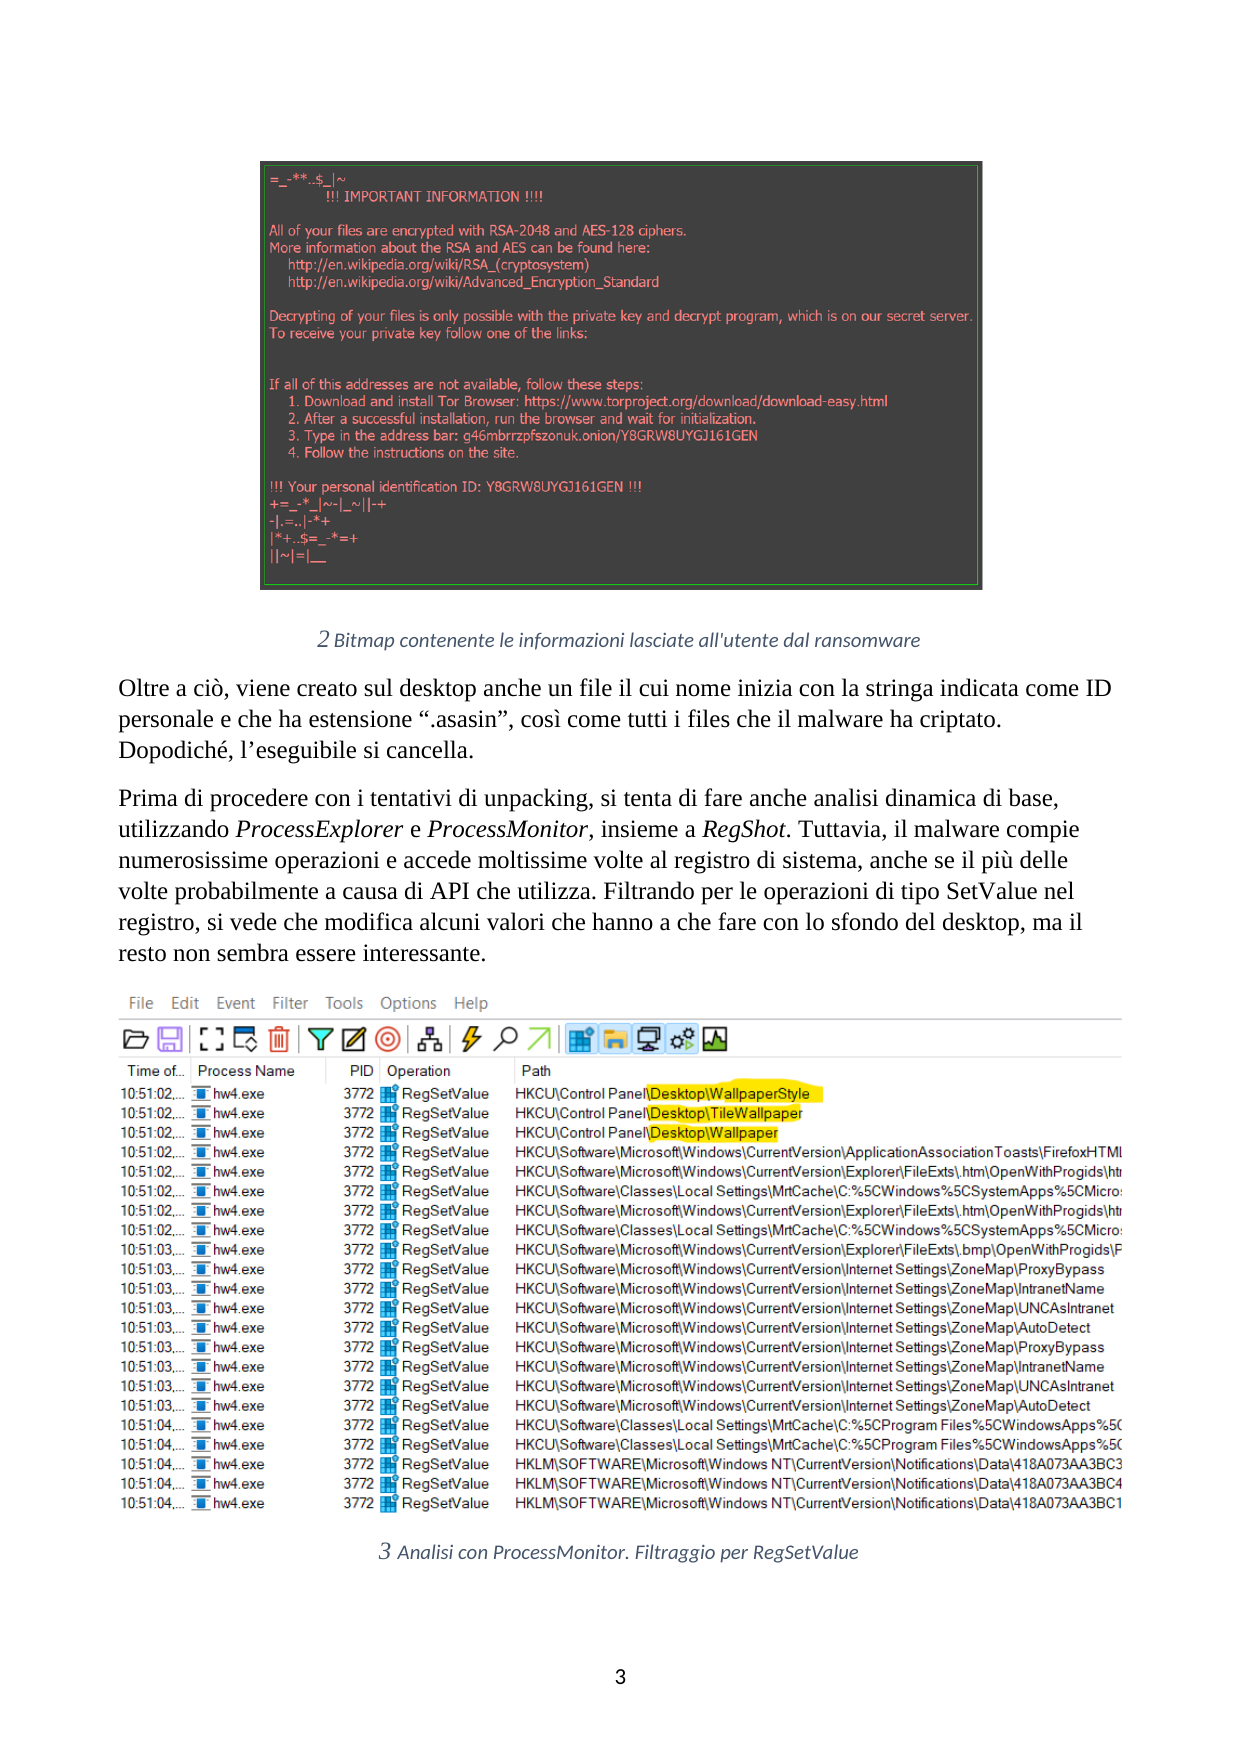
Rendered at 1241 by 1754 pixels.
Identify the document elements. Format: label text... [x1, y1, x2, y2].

text Oltre a ciò, viene creato sul desktop anche un file il cui nome inizia con la stringa indicata come ID personale e che ha estensione “.asasin”, così come tutti i files che il malware ha criptato. Dopodiché, l’eseguibile si cancella. [118, 673, 1122, 764]
text 2 Bitmap contenente le informazioni lasciate all'utente dal ransomware [118, 624, 1122, 652]
text 3 Analisi con ProcessMonitor. Filtraggio per RegSetValue [118, 1536, 1122, 1565]
picture [118, 986, 1122, 1518]
picture [246, 147, 994, 605]
text Prima di procedere con i tentativi di unpacking, si tenta di fare anche analisi dinamica di base, utilizzando ProcessExplorer e ProcessMonitor, insieme a RegShot. Tuttavia, il malware compie numerosissime operazioni e accede moltissime volte al registro di sistema, anche se il più delle volte probabilmente a causa di API che utilizza. Filtrando per le operazioni di tipo SetValue nel registro, si vede che modifica alcuni valori che hanno a che fare con lo sfondo del desktop, ma il resto non sembra essere interessante. [118, 783, 1122, 967]
